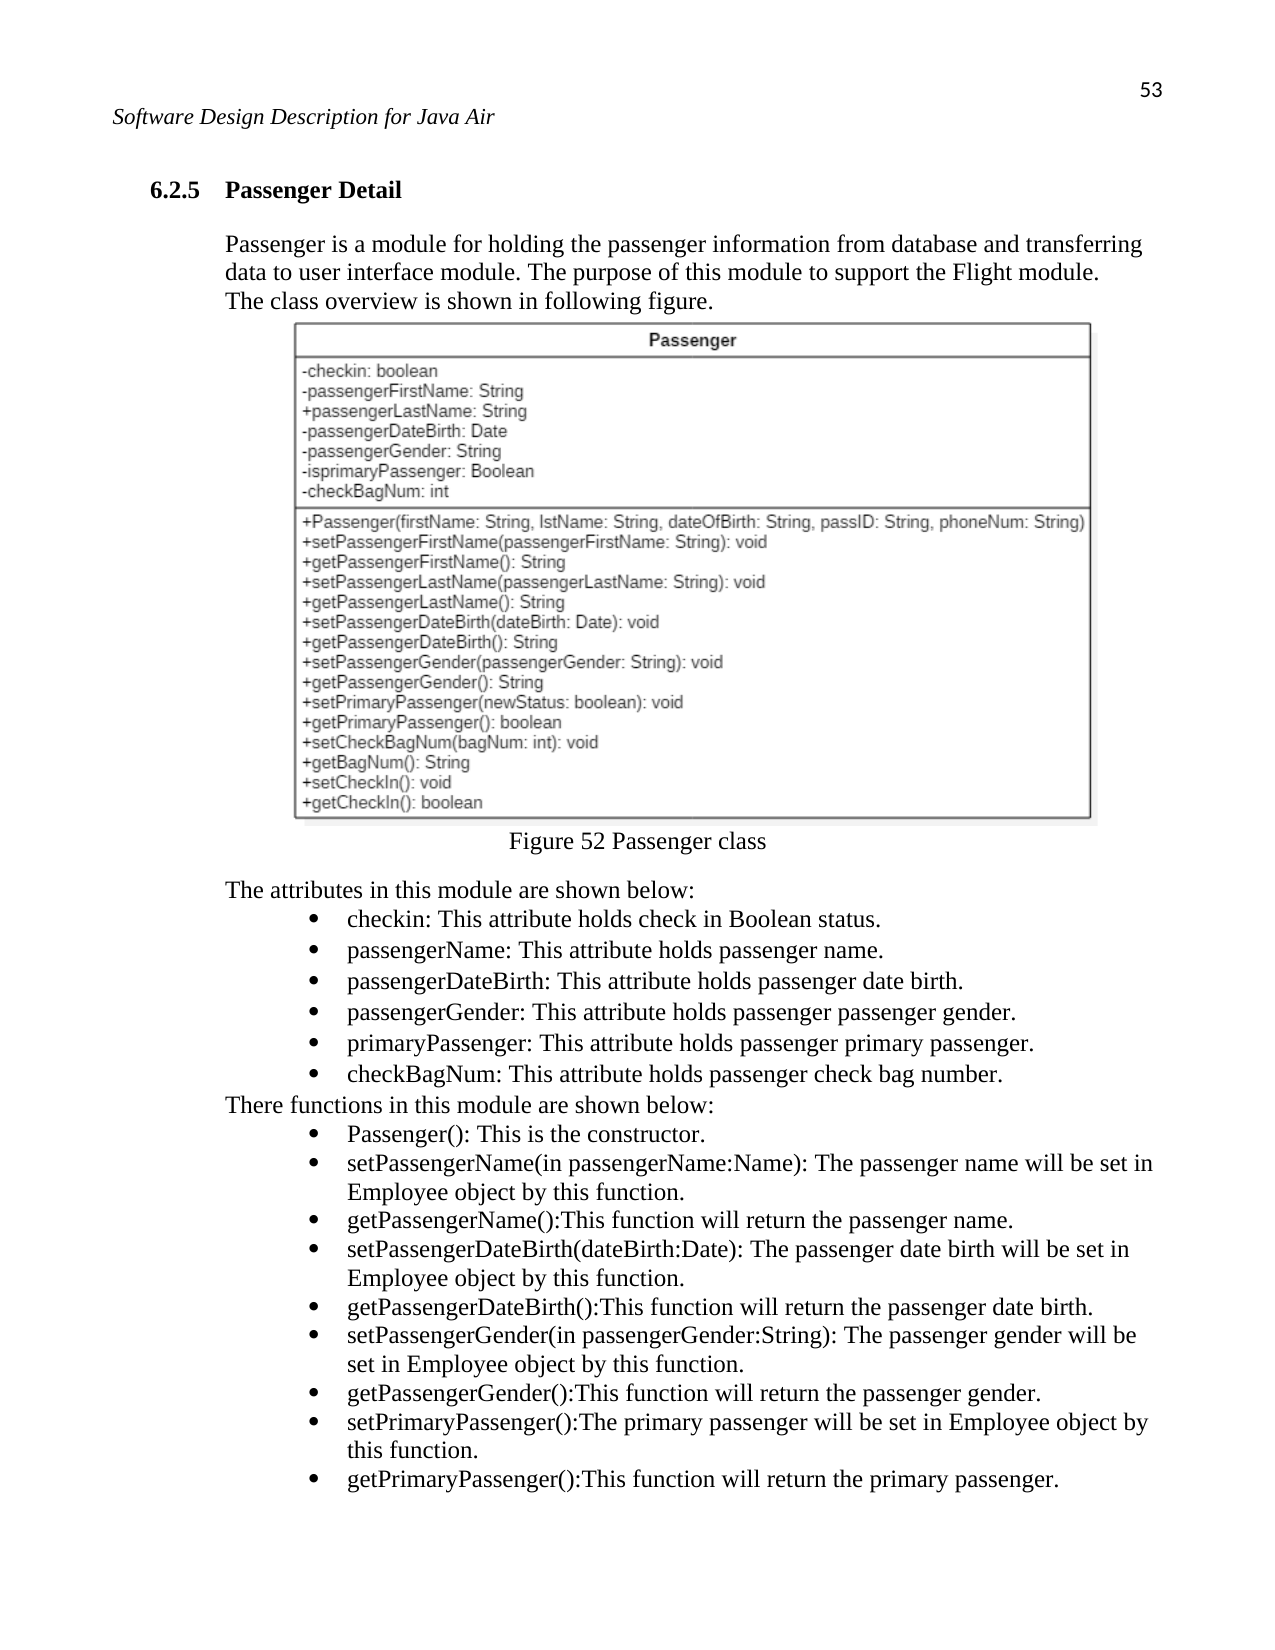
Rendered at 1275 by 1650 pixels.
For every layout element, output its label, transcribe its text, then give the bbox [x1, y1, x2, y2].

list getPassengerDateBirth():This function will return the passenger date birth. [309, 1292, 1162, 1320]
text The attributes in this module are shown below: [225, 875, 1162, 904]
list getPassengerName():This function will return the passenger name. [309, 1205, 1162, 1234]
text Passenger is a module for holding the passenger information from database and transferring data to user interface module. The purpose of this module to support the Flight module. [225, 229, 1162, 286]
list getPrimaryPassenger():This function will return the primary passenger. [309, 1464, 1162, 1493]
list setPassengerGender(in passengerGender:String): The passenger gender will be set in Employee object by this function. [309, 1320, 1162, 1378]
list primaryPassenger: This attribute holds passenger primary passenger. [309, 1028, 1162, 1057]
list setPrimaryPassenger():The primary passenger will be set in Employee object by this function. [309, 1407, 1162, 1464]
subtitle 6.2.5 Passenger Detail [150, 175, 1162, 204]
text Figure 52 Passenger class [112, 826, 1162, 854]
list passengerDateBirth: This attribute holds passenger date birth. [309, 966, 1162, 995]
list passengerGender: This attribute holds passenger passenger gender. [309, 997, 1162, 1026]
picture [290, 317, 1098, 826]
text The class overview is shown in following figure. [225, 286, 1162, 315]
list Passenger(): This is the constructor. [309, 1119, 1162, 1148]
list checkin: This attribute holds check in Boolean status. [309, 904, 1162, 933]
list setPassengerDateBirth(dateBirth:Date): The passenger date birth will be set in Employee object by this function. [309, 1234, 1162, 1292]
list checkBagNum: This attribute holds passenger check bag number. [309, 1059, 1162, 1088]
list setPassengerName(in passengerName:Name): The passenger name will be set in Employee object by this function. [309, 1148, 1162, 1205]
list There functions in this module are shown below: [225, 1090, 1162, 1119]
list passengerName: This attribute holds passenger name. [309, 935, 1162, 964]
list getPassengerGender():This function will return the passenger gender. [309, 1378, 1162, 1407]
